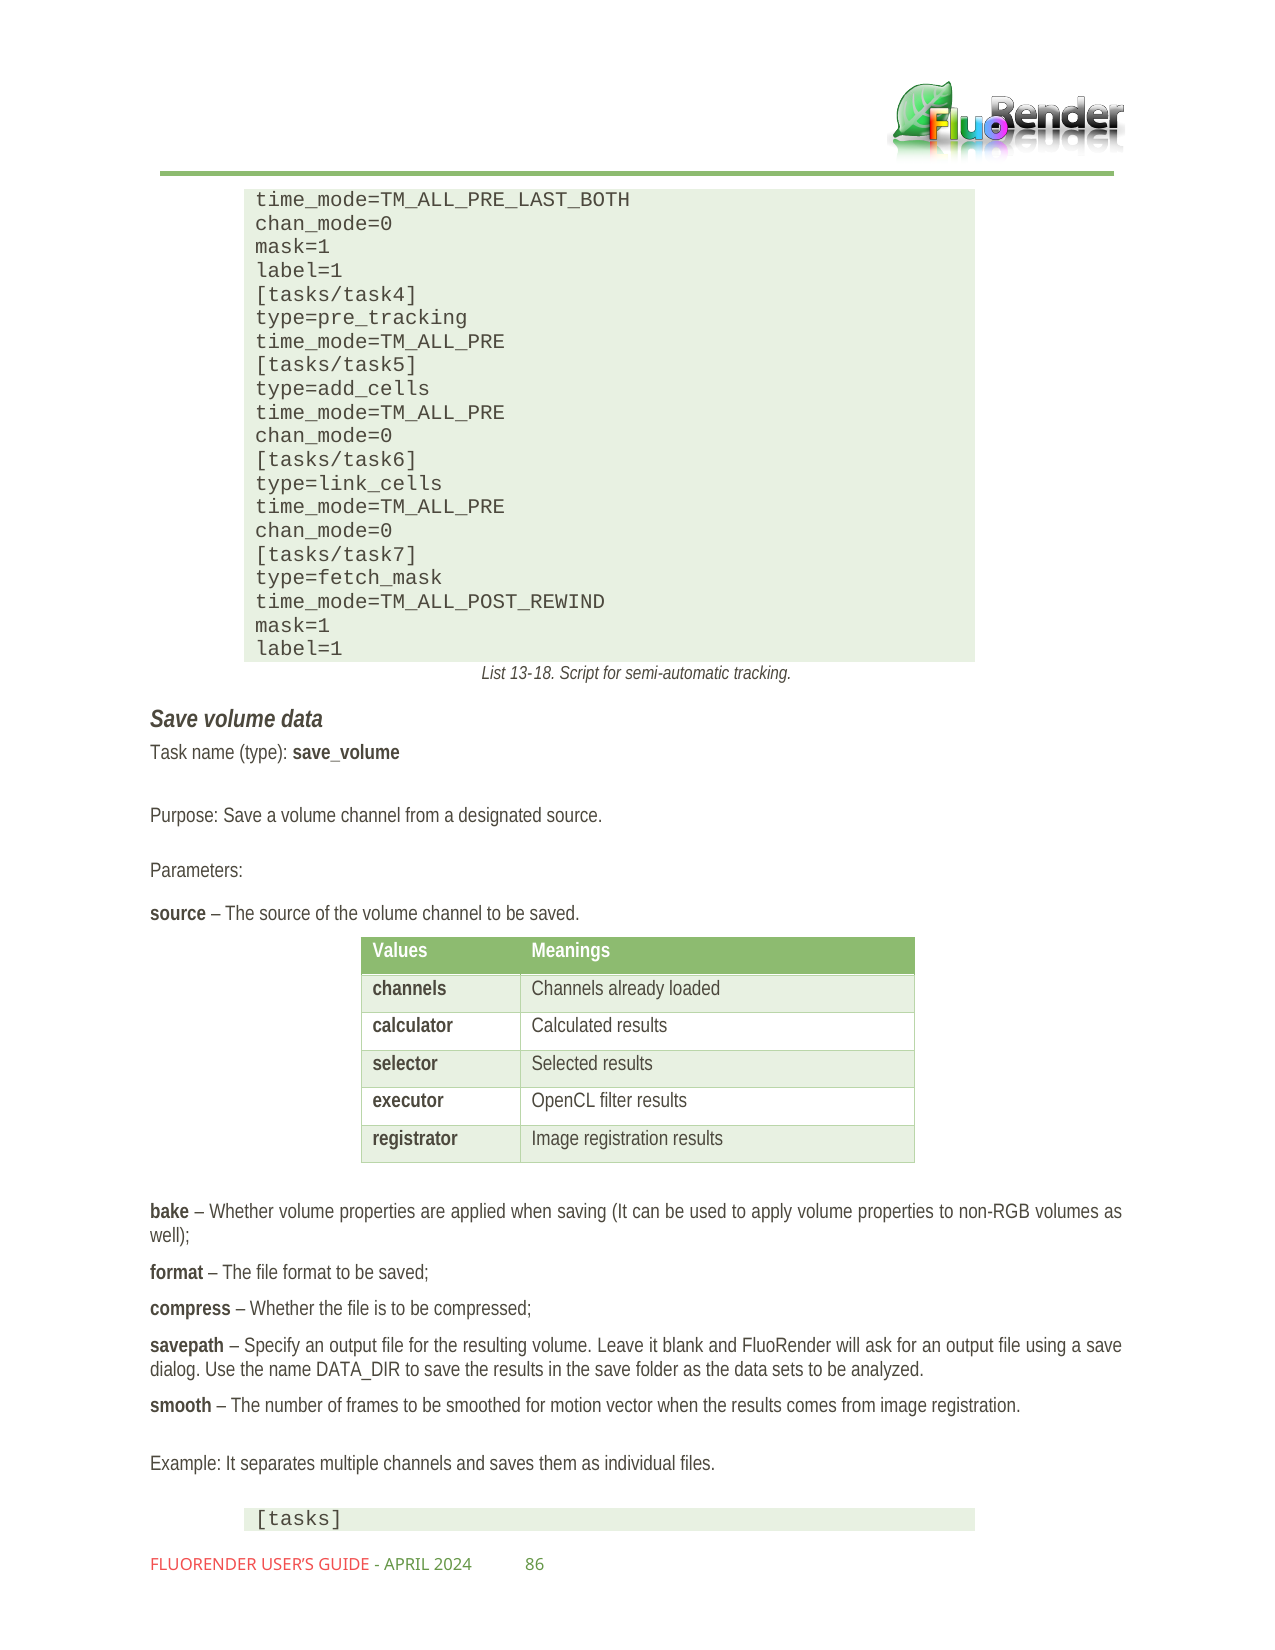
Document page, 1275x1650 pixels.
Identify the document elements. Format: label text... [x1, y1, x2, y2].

text Example: It separates multiple channels and saves them as individual files. [150, 1451, 1125, 1474]
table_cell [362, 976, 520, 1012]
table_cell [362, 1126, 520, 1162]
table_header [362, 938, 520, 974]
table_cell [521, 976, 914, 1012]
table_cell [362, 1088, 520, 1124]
text smooth – The number of frames to be smoothed for motion vector when the results comes from image registration. [150, 1393, 1125, 1417]
text Task name (type): save_volume [150, 740, 1125, 764]
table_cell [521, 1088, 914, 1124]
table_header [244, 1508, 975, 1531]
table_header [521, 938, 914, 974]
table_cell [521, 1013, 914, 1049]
text savepath – Specify an output file for the resulting volume. Leave it blank and FluoRender will ask for an output file using a save dialog. Use the name DATA_DIR to save the results in the save folder as the data sets to be analyzed. [150, 1333, 1125, 1381]
text compress – Whether the file is to be compressed; [150, 1296, 1125, 1320]
text Parameters: [150, 858, 1125, 882]
subtitle Save volume data [150, 704, 1125, 733]
text Purpose: Save a volume channel from a designated source. [150, 803, 1125, 827]
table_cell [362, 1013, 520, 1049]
text source – The source of the volume channel to be saved. [150, 901, 1125, 924]
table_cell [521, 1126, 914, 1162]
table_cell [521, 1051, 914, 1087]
text format – The file format to be saved; [150, 1260, 1125, 1284]
picture [887, 75, 1125, 165]
text bake – Whether volume properties are applied when saving (It can be used to apply volume properties to non-RGB volumes as well); [150, 1199, 1125, 1247]
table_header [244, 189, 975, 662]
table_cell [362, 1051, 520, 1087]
